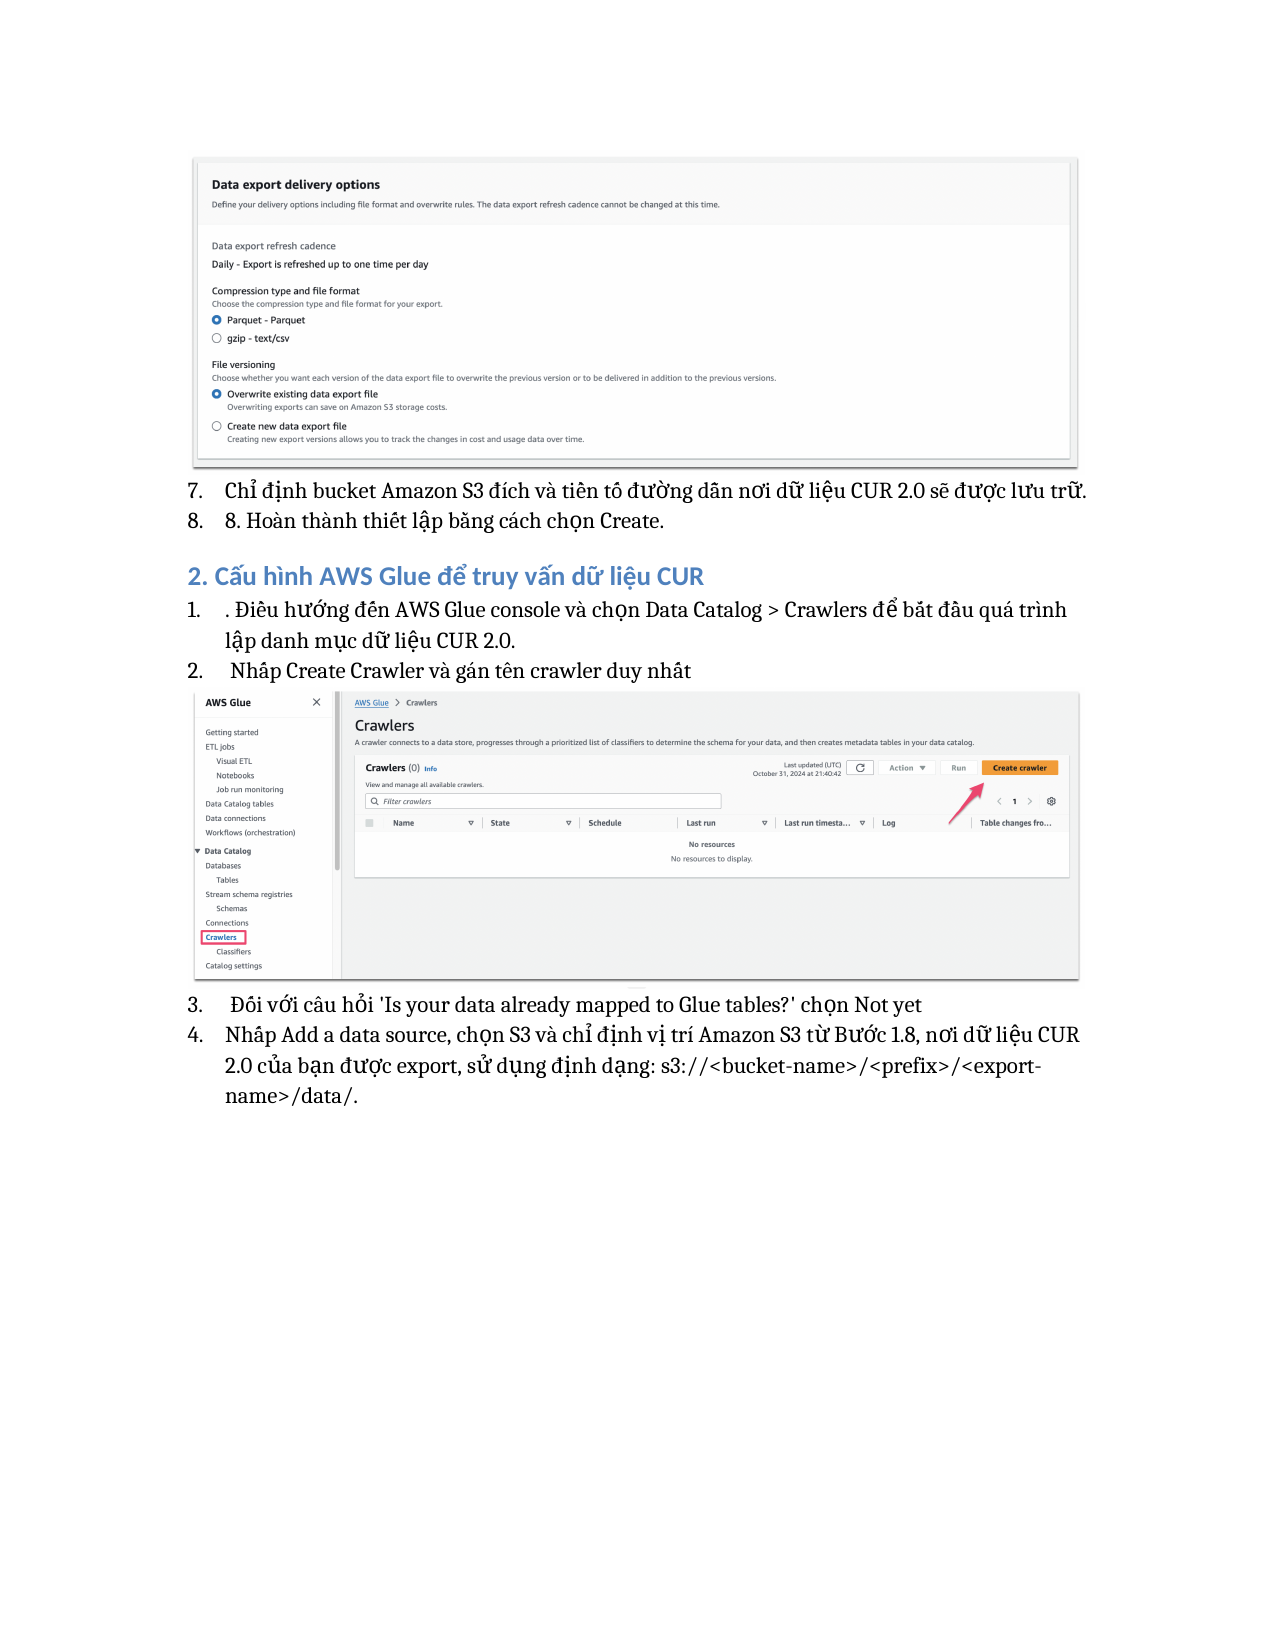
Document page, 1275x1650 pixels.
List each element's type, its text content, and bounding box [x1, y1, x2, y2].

picture [187, 687, 1086, 989]
list 8. Hoàn thành thiết lập bằng cách chọn Create. [187, 508, 1087, 534]
subtitle 2. Cấu hình AWS Glue để truy vấn dữ liệu CUR [187, 559, 1087, 592]
list Đối với câu hỏi 'Is your data already mapped to Glue tables?' chọn Not yet [187, 992, 1087, 1018]
list . Điều hướng đến AWS Glue console và chọn Data Catalog > Crawlers để bắt đầu quá trình lập danh mục dữ liệu CUR 2.0. [187, 597, 1087, 654]
list Nhấp Add a data source, chọn S3 và chỉ định vị trí Amazon S3 từ Bước 1.8, nơi dữ liệu CUR 2.0 của bạn được export, sử dụng định dạng: s3://<bucket-name>/<prefix>/<export-name>/data/. [187, 1022, 1087, 1109]
list Nhấp Create Crawler và gán tên crawler duy nhất [187, 658, 1087, 684]
picture [187, 150, 1086, 475]
list Chỉ định bucket Amazon S3 đích và tiền tố đường dẫn nơi dữ liệu CUR 2.0 sẽ được lưu trữ. [187, 478, 1087, 504]
